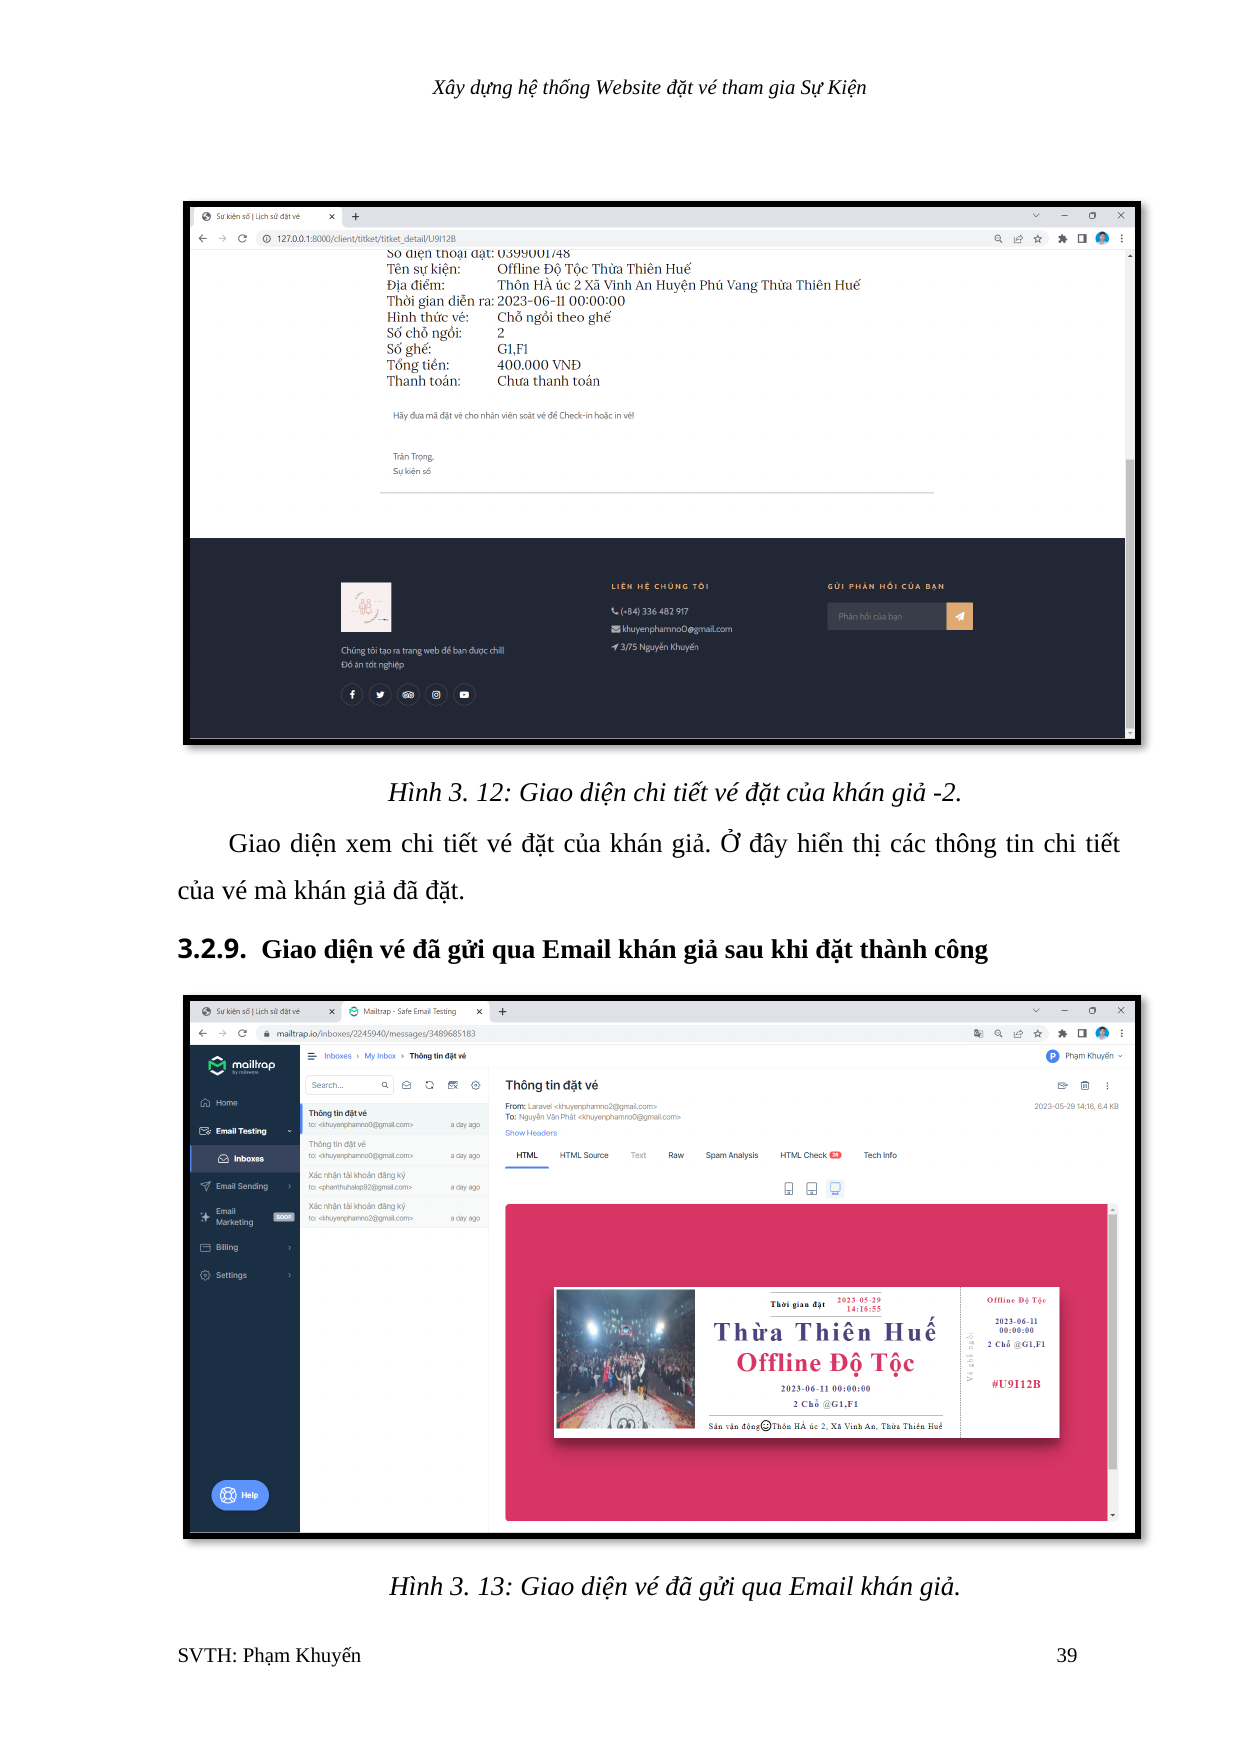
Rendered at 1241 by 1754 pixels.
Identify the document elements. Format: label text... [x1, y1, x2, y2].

text Hình 3. 13: Giao diện vé đã gửi qua Email khán giả. [177, 1570, 1122, 1601]
picture [190, 1001, 1135, 1533]
subtitle Giao diện vé đã gửi qua Email khán giả sau khi đặt thành công [177, 929, 1122, 966]
text Hình 3. 12: Giao diện chi tiết vé đặt của khán giả -2. [177, 776, 1122, 807]
picture [190, 207, 1135, 739]
text Giao diện xem chi tiết vé đặt của khán giả. Ở đây hiển thị các thông tin chi tiết của vé mà khán giả đã đặt. [177, 828, 1122, 905]
